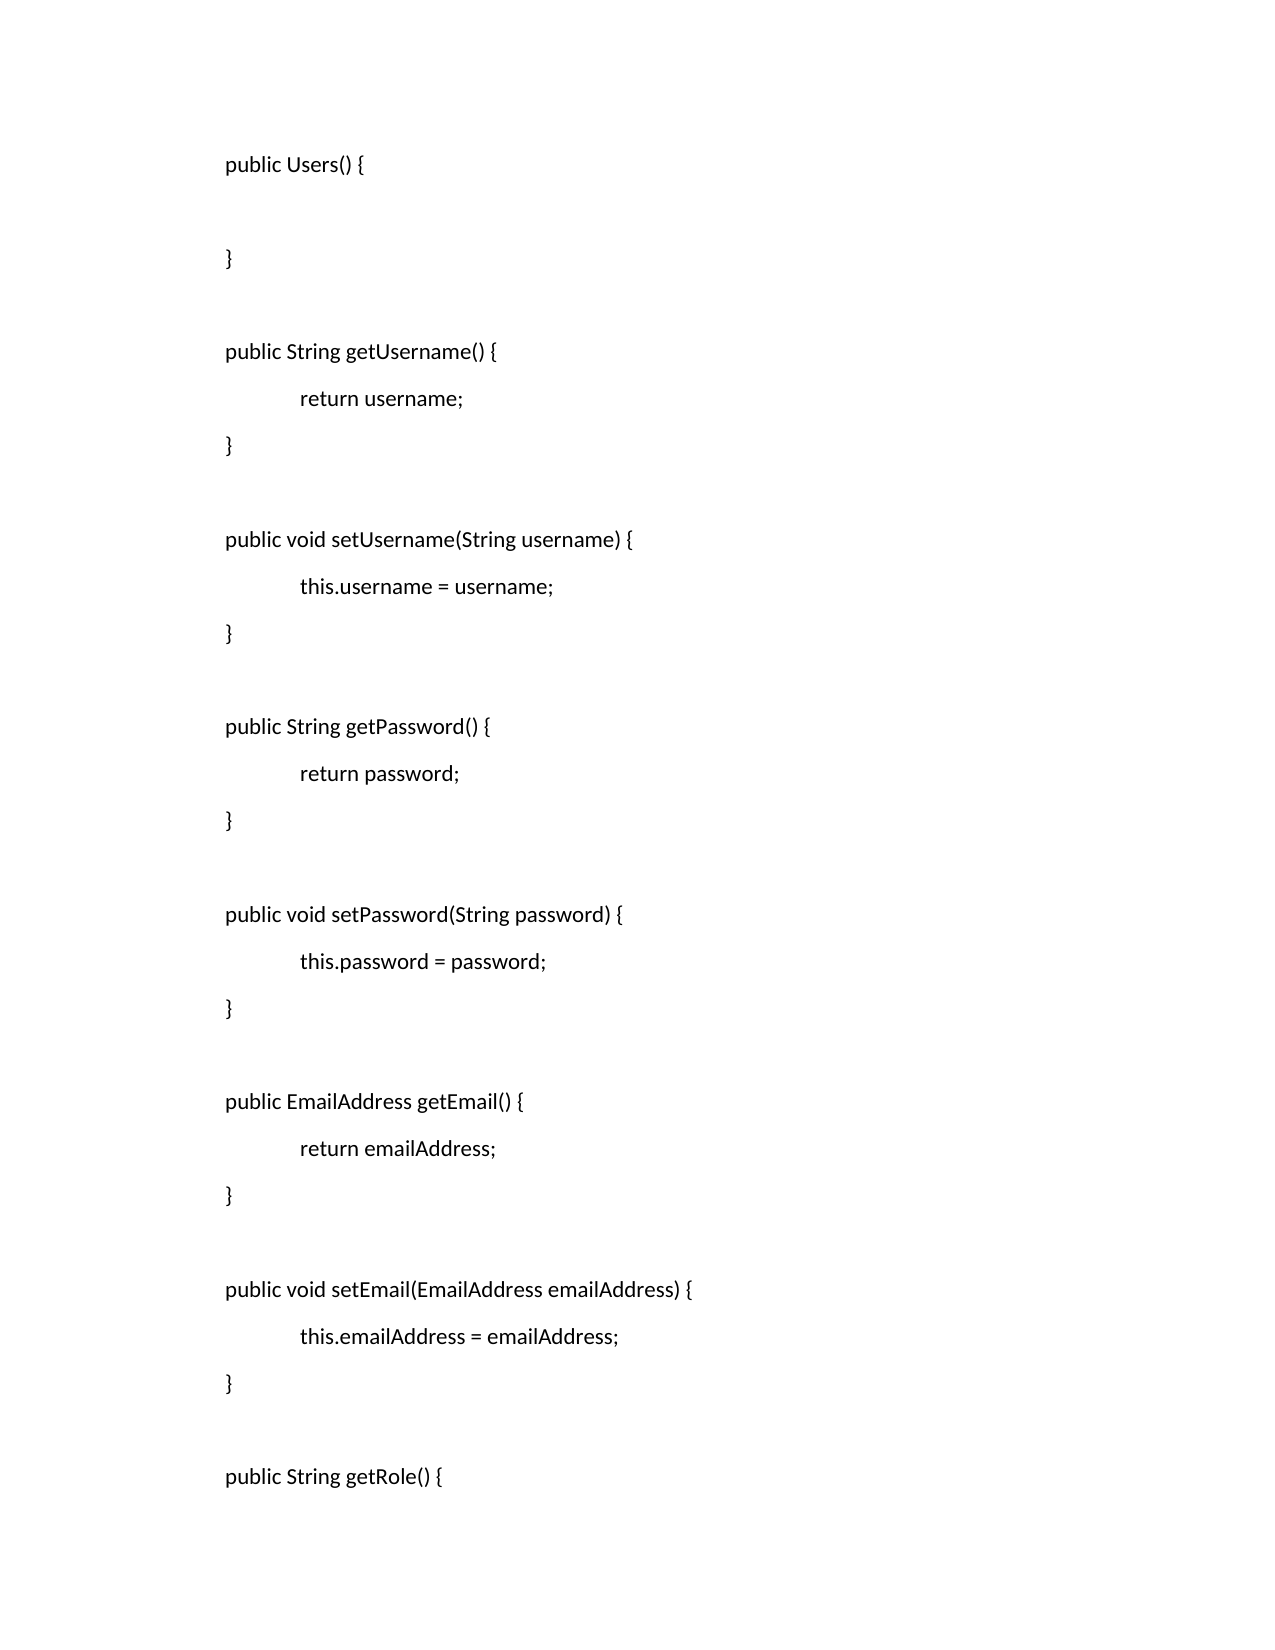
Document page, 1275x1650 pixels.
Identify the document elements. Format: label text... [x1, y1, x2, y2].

text this.password = password; [150, 947, 1125, 975]
text } [150, 431, 1125, 459]
text return password; [150, 759, 1125, 787]
text } [150, 1181, 1125, 1209]
text } [150, 1369, 1125, 1397]
text } [150, 244, 1125, 272]
text public EmailAddress getEmail() { [150, 1087, 1125, 1116]
text public String getRole() { [150, 1462, 1125, 1491]
text this.username = username; [150, 572, 1125, 600]
text this.emailAddress = emailAddress; [150, 1322, 1125, 1350]
text } [150, 619, 1125, 647]
text return username; [150, 384, 1125, 412]
text public void setPassword(String password) { [150, 900, 1125, 928]
text } [150, 994, 1125, 1022]
text public String getPassword() { [150, 712, 1125, 741]
text public void setEmail(EmailAddress emailAddress) { [150, 1275, 1125, 1303]
text public String getUsername() { [150, 337, 1125, 366]
text public void setUsername(String username) { [150, 525, 1125, 553]
text return emailAddress; [150, 1134, 1125, 1162]
text } [150, 806, 1125, 834]
text public Users() { [150, 150, 1125, 178]
